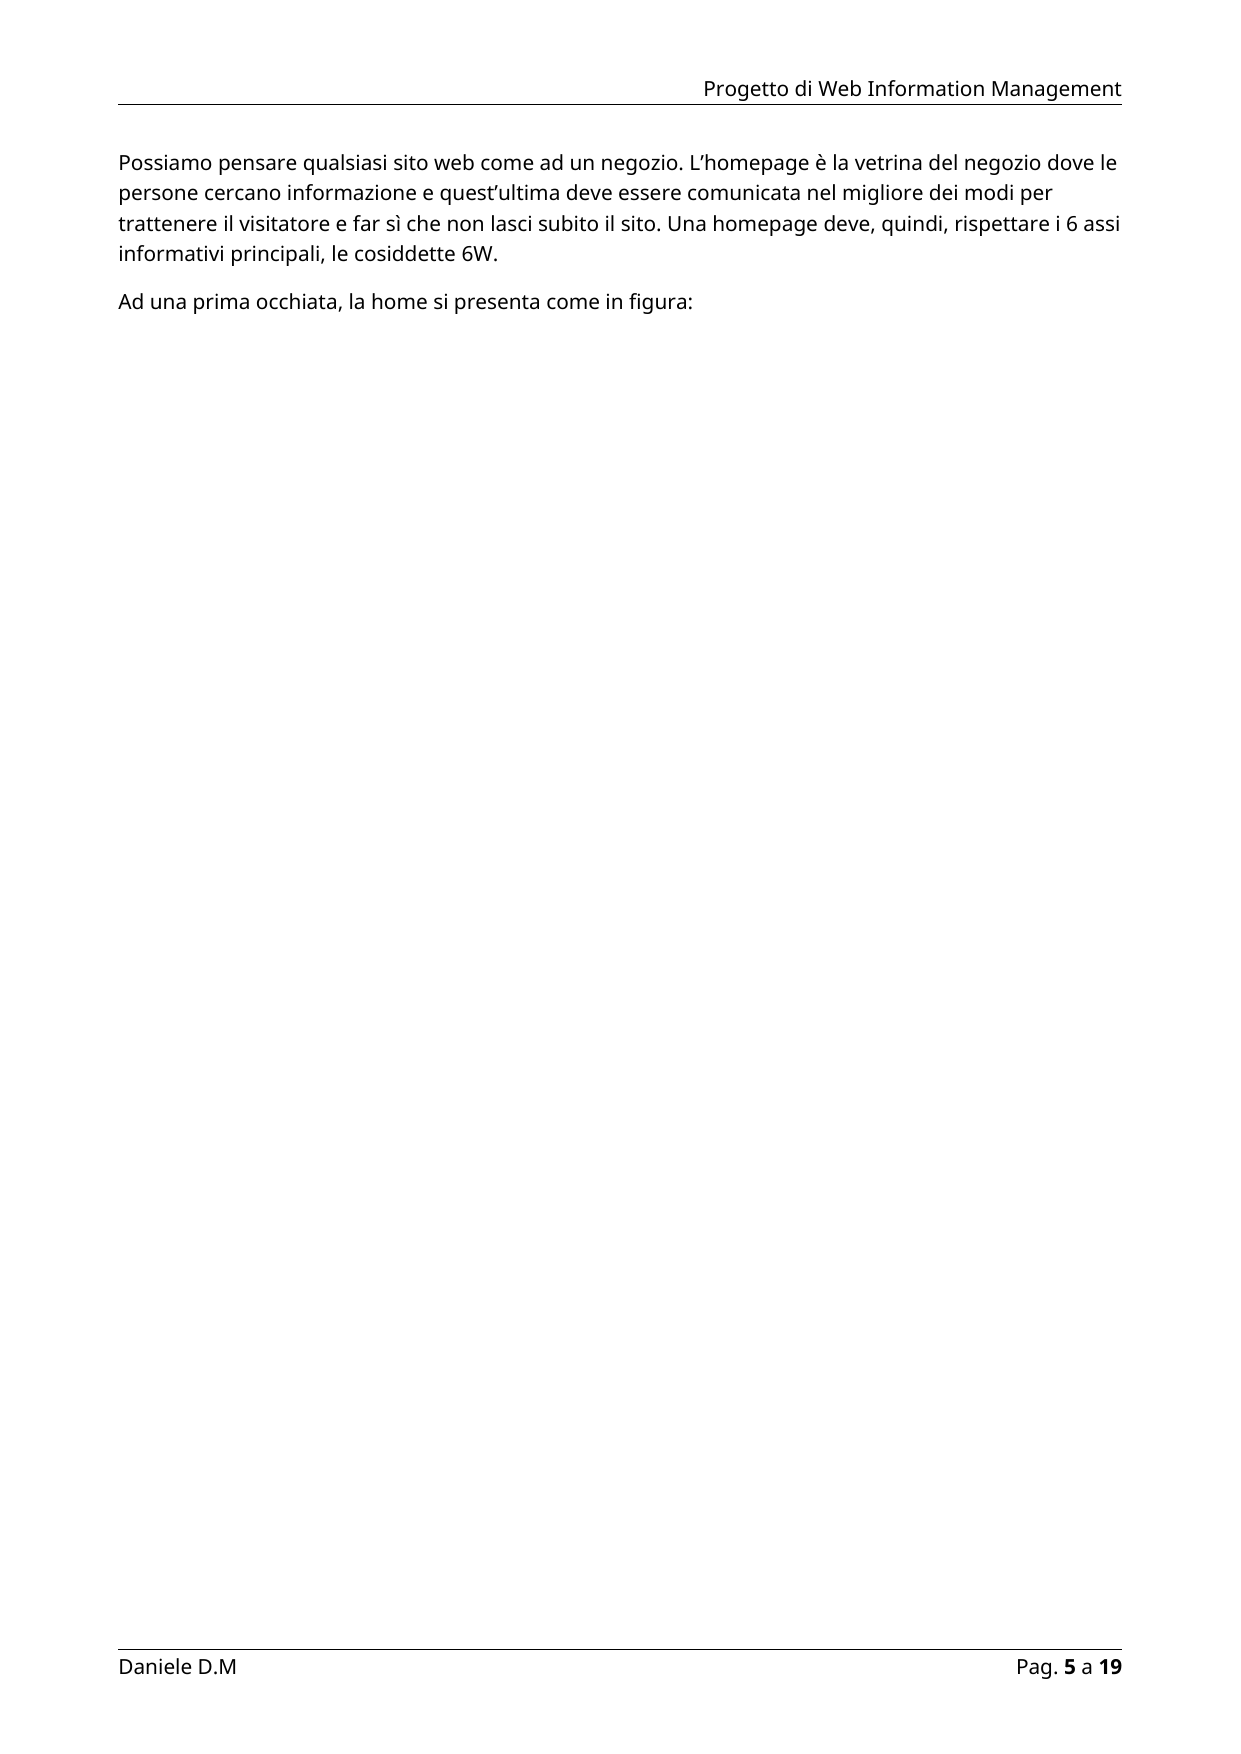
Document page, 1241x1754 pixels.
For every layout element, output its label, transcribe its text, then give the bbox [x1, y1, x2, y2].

text Possiamo pensare qualsiasi sito web come ad un negozio. L’homepage è la vetrina del negozio dove le persone cercano informazione e quest’ultima deve essere comunicata nel migliore dei modi per trattenere il visitatore e far sì che non lasci subito il sito. Una homepage deve, quindi, rispettare i 6 assi informativi principali, le cosiddette 6W. [118, 148, 1122, 268]
text Ad una prima occhiata, la home si presenta come in figura: [118, 287, 1122, 315]
